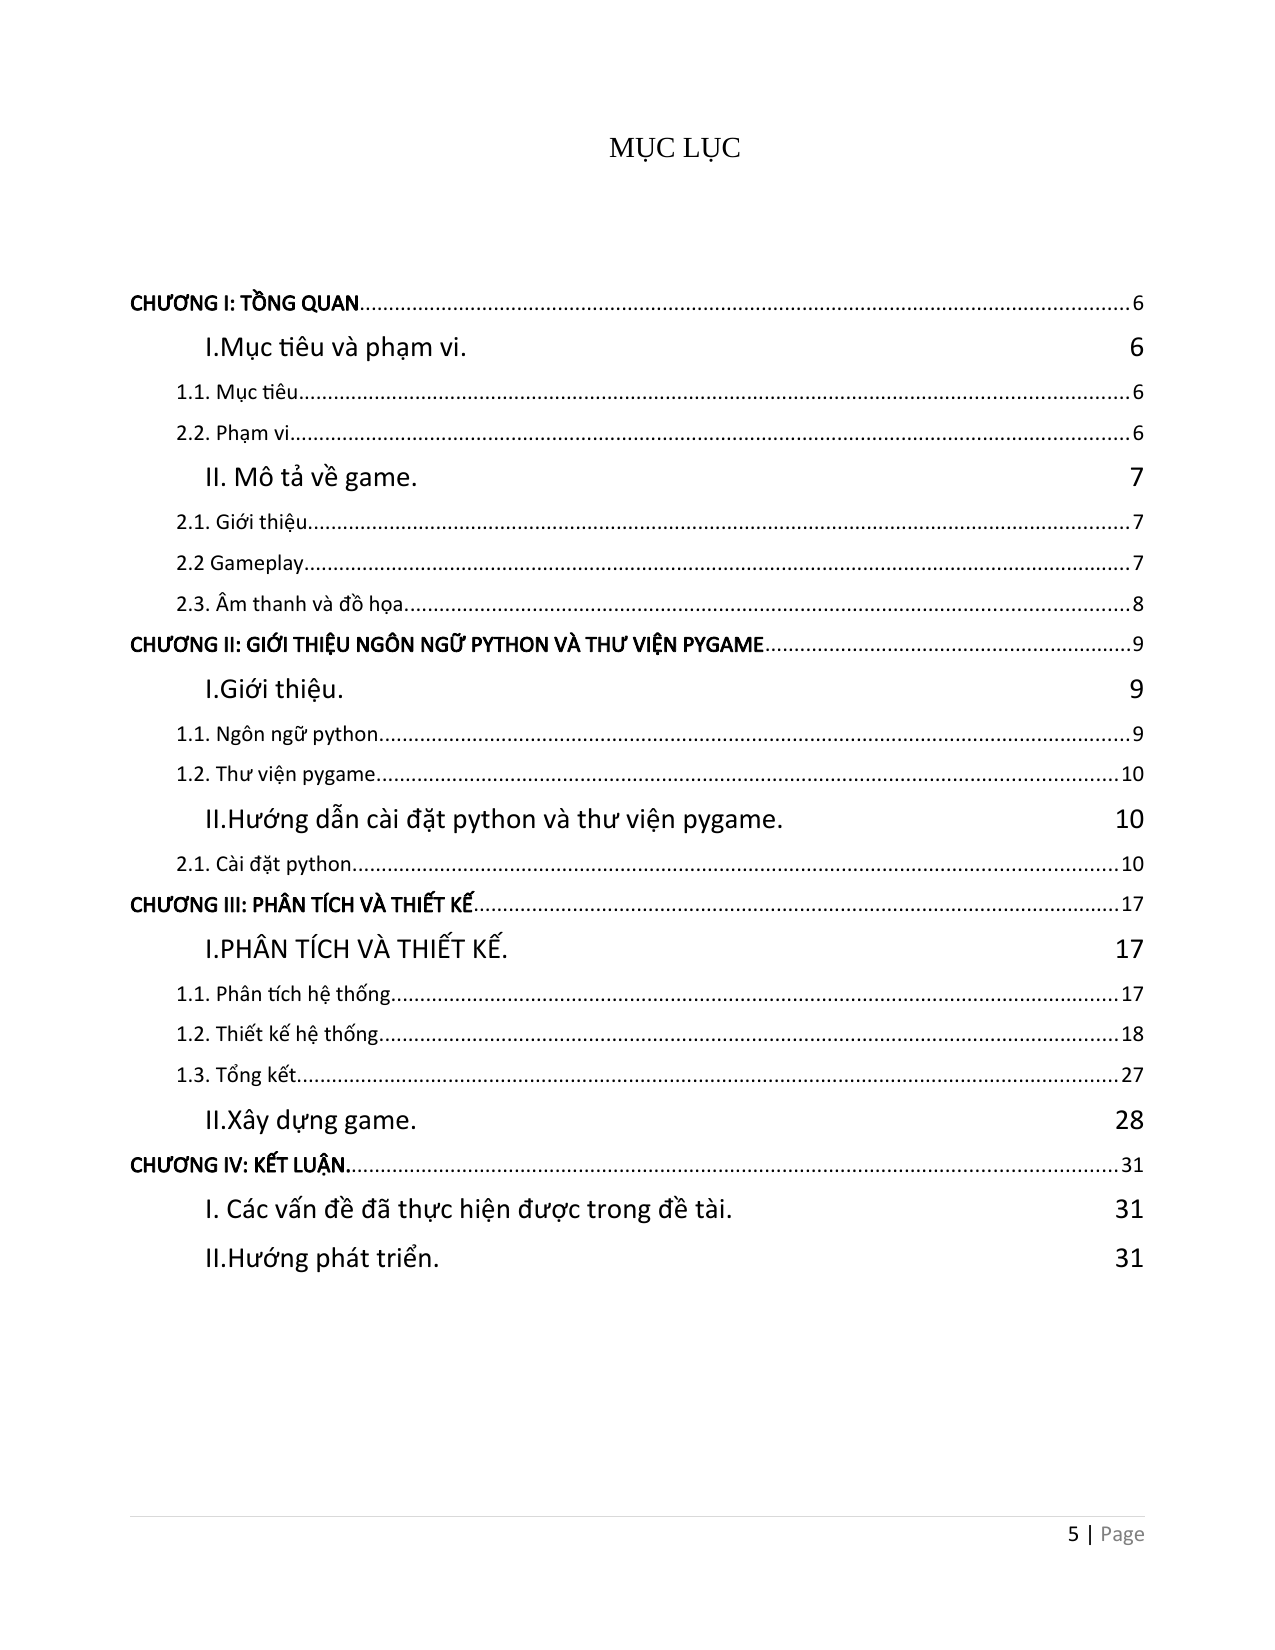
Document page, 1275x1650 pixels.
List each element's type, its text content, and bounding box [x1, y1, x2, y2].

text MỤC LỤC [205, 130, 1145, 163]
